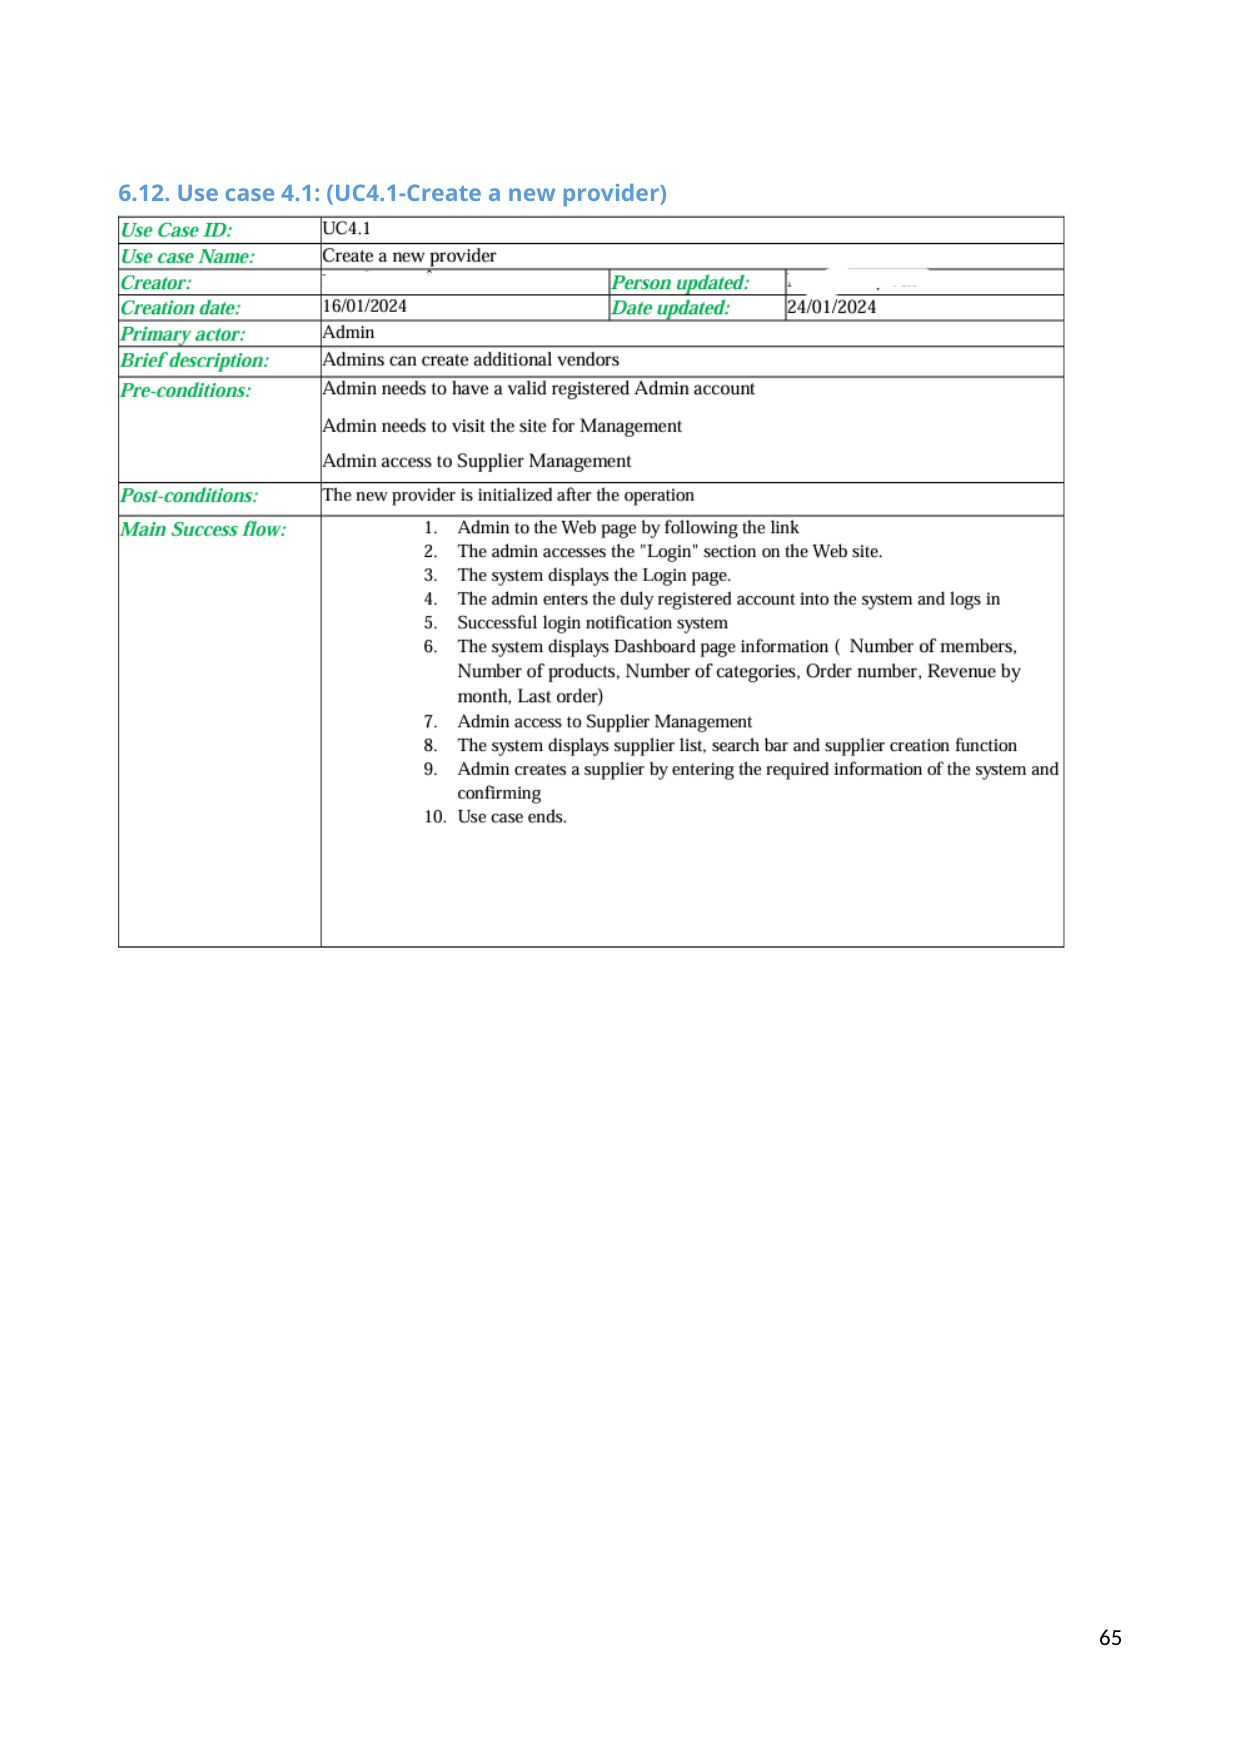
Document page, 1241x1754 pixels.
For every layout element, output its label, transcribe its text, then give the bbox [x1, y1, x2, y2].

picture [118, 213, 1065, 949]
subtitle 6.12. Use case 4.1: (UC4.1-Create a new provider) [118, 177, 1122, 208]
